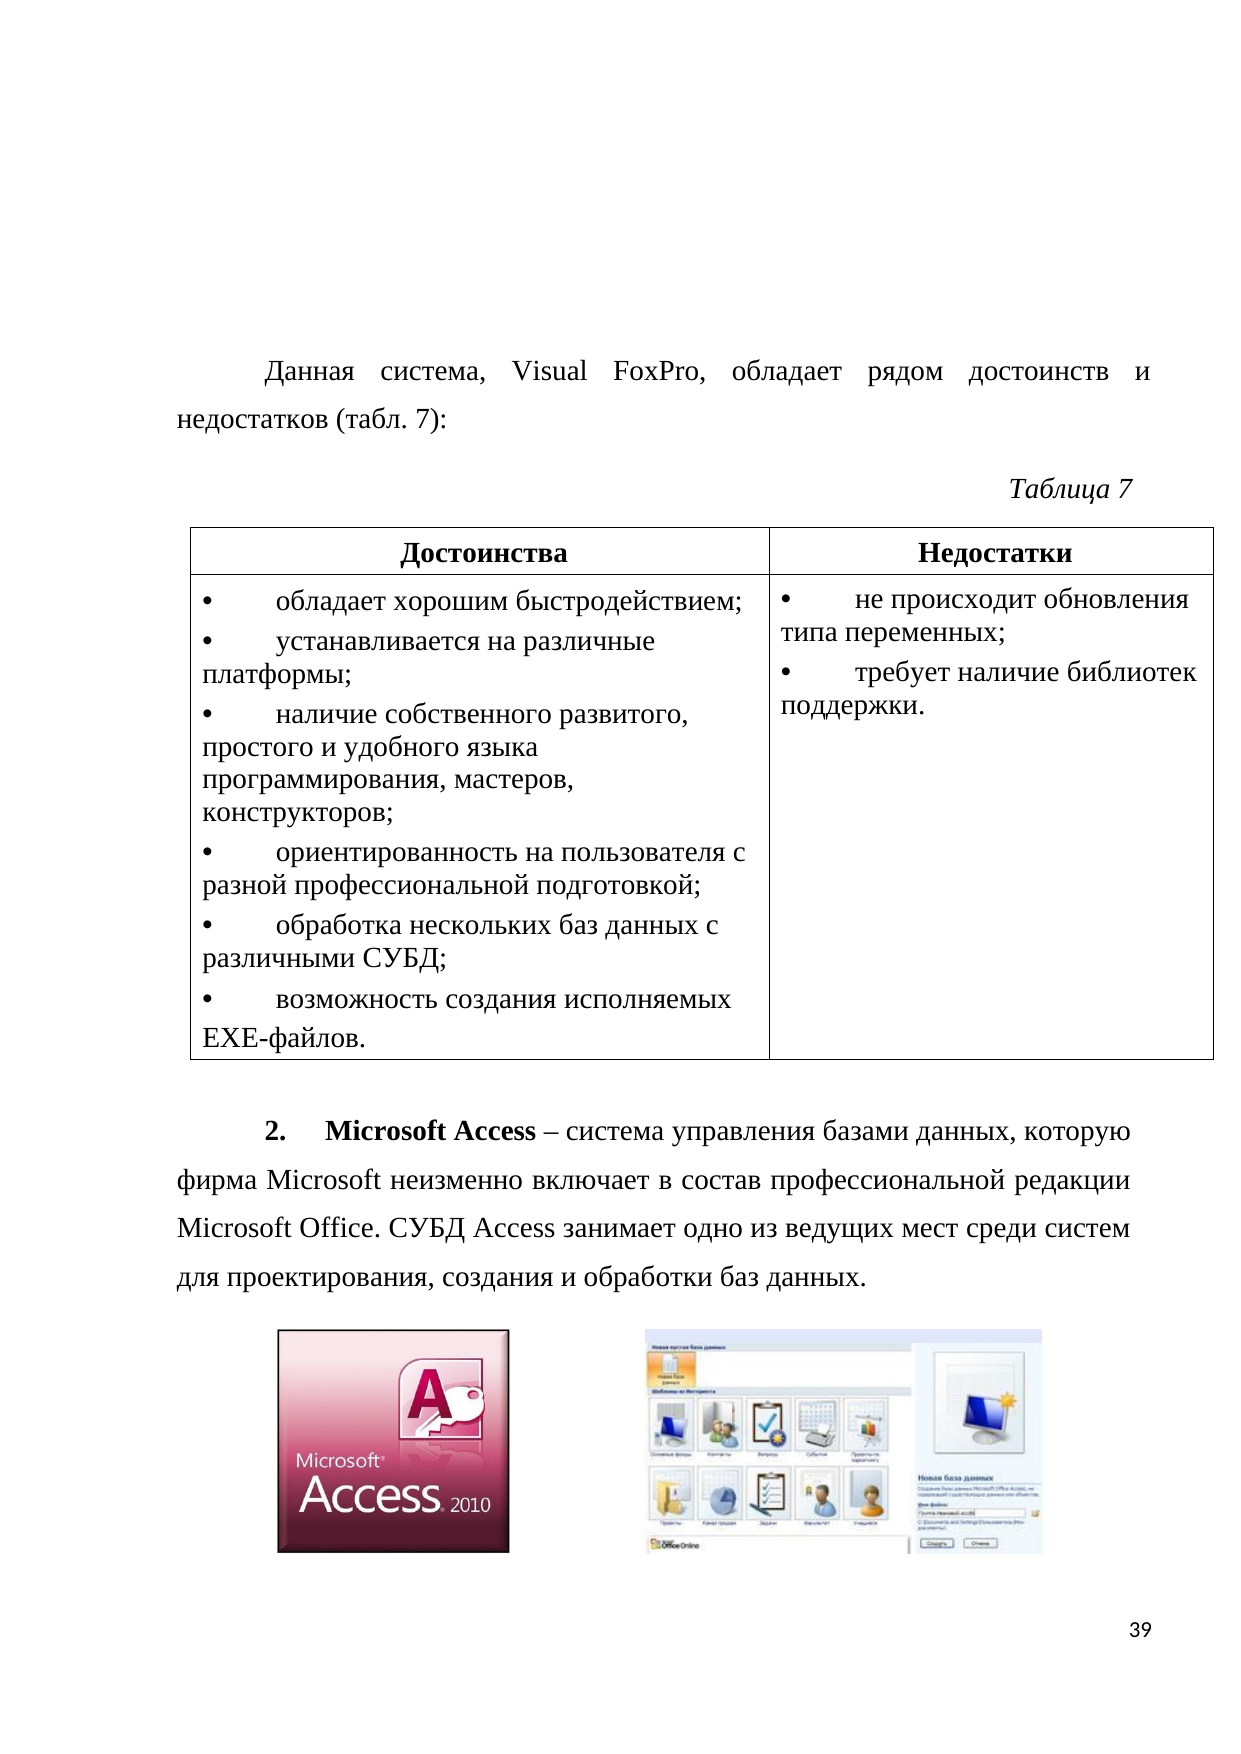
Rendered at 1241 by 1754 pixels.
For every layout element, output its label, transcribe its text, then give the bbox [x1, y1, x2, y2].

table_cell не происходит обновления типа переменных; требует наличие библиотек поддержки. [770, 575, 1213, 1058]
table_cell обладает хорошим быстродействием; устанавливается на различные платформы; наличие собственного развитого, простого и удобного языка программирования, мастеров, конструкторов; ориентированность на пользователя с разной профессиональной подготовкой; обработка нескольких баз данных с различными СУБД; возможность создания исполняемых EXE-файлов. [191, 575, 769, 1058]
text Данная система, Visual FoxPro, обладает рядом достоинств и недостатков (табл. 7): [177, 353, 1151, 435]
table_header Достоинства [191, 528, 769, 574]
picture [276, 1328, 511, 1554]
table_header Недостатки [770, 528, 1213, 574]
text Таблица 7 [177, 471, 1132, 504]
picture [644, 1343, 1043, 1554]
list Microsoft Access – система управления базами данных, которую фирма Microsoft неизменно включает в состав профессиональной редакции Microsoft Office. СУБД Access занимает одно из ведущих мест среди систем для проектирования, создания и обработки баз данных. [177, 1113, 1131, 1293]
